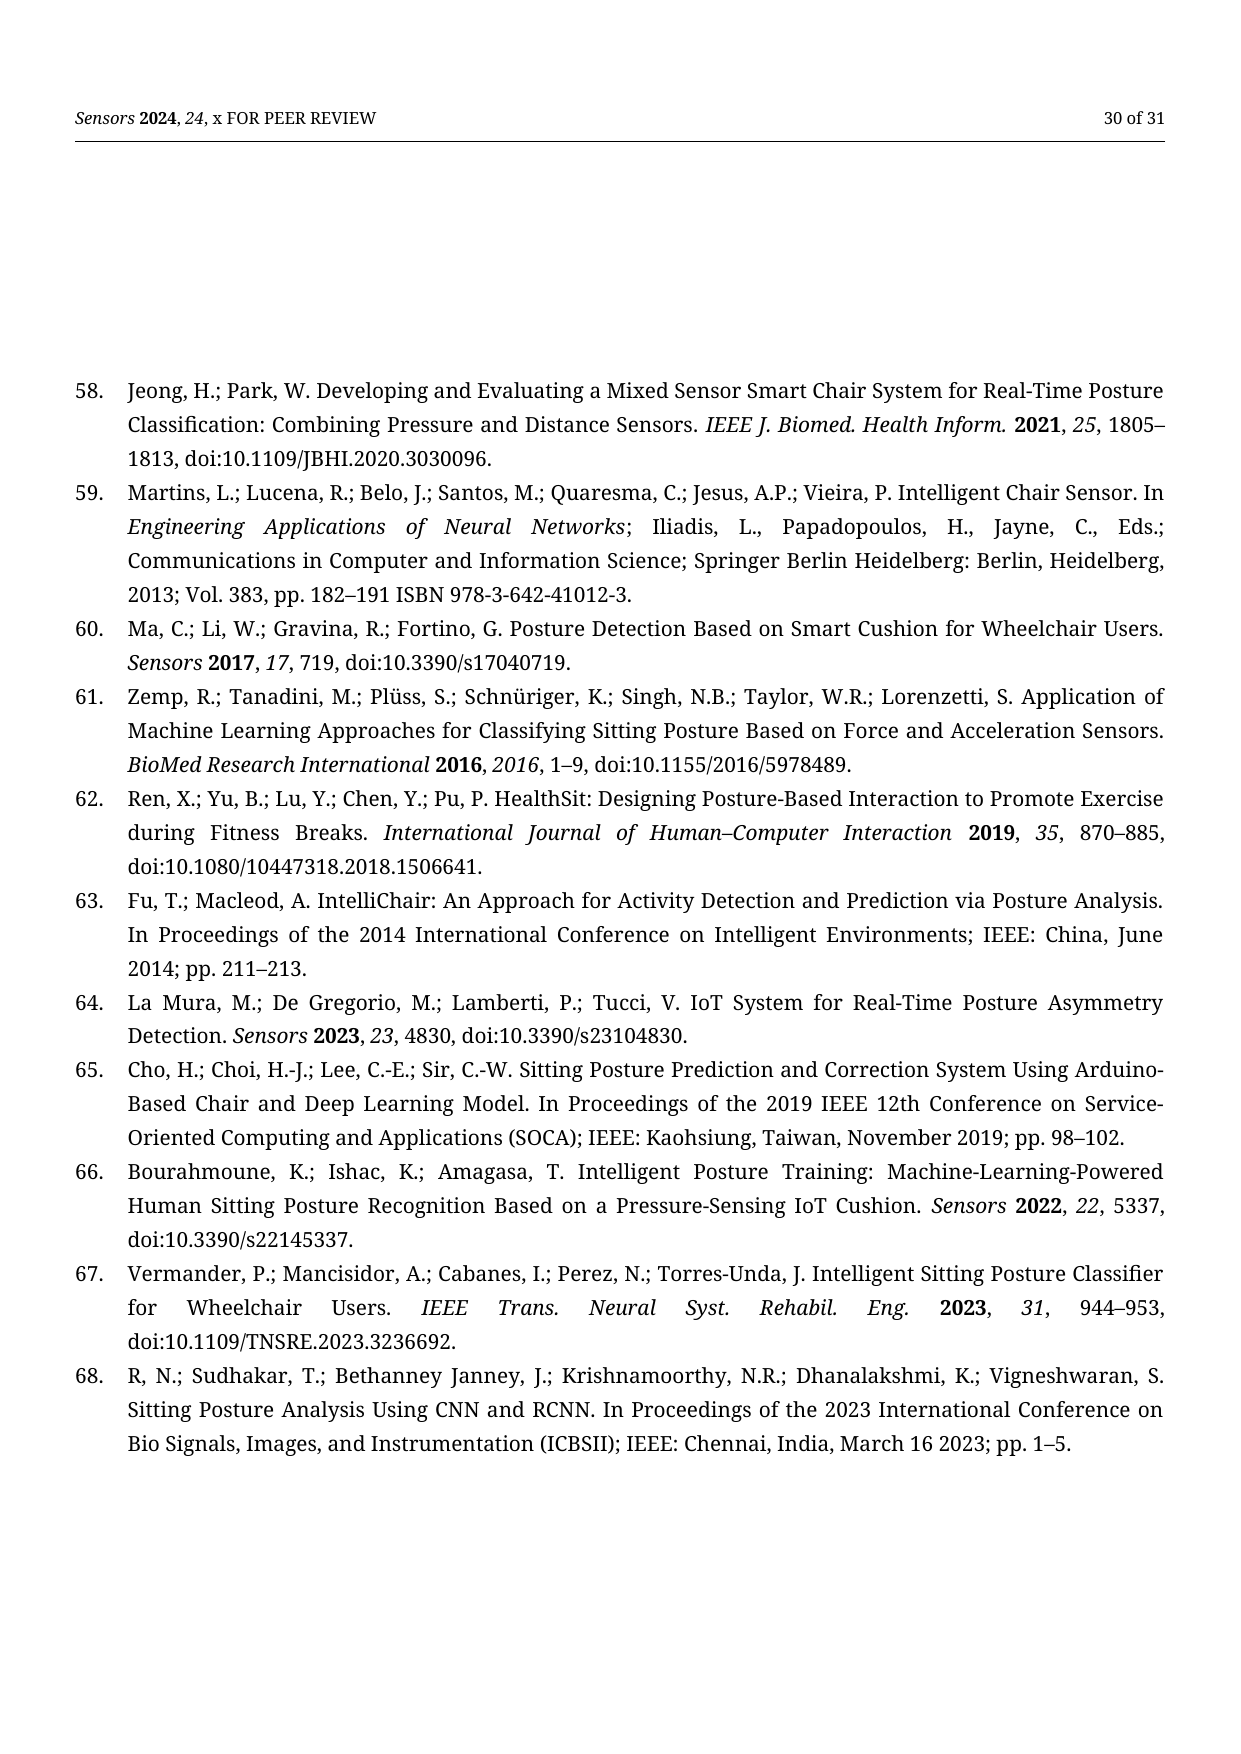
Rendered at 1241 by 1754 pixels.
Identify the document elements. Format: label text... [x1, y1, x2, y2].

text 58. Jeong, H.; Park, W. Developing and Evaluating a Mixed Sensor Smart Chair System for Real-Time Posture Classification: Combining Pressure and Distance Sensors. IEEE J. Biomed. Health Inform. 2021, 25, 1805–1813, doi:10.1109/JBHI.2020.3030096. [75, 374, 1165, 476]
text 64. La Mura, M.; De Gregorio, M.; Lamberti, P.; Tucci, V. IoT System for Real-Time Posture Asymmetry Detection. Sensors 2023, 23, 4830, doi:10.3390/s23104830. [75, 985, 1165, 1053]
text 61. Zemp, R.; Tanadini, M.; Plüss, S.; Schnüriger, K.; Singh, N.B.; Taylor, W.R.; Lorenzetti, S. Application of Machine Learning Approaches for Classifying Sitting Posture Based on Force and Acceleration Sensors. BioMed Research International 2016, 2016, 1–9, doi:10.1155/2016/5978489. [75, 679, 1165, 781]
text 66. Bourahmoune, K.; Ishac, K.; Amagasa, T. Intelligent Posture Training: Machine-Learning-Powered Human Sitting Posture Recognition Based on a Pressure-Sensing IoT Cushion. Sensors 2022, 22, 5337, doi:10.3390/s22145337. [75, 1155, 1165, 1257]
text 59. Martins, L.; Lucena, R.; Belo, J.; Santos, M.; Quaresma, C.; Jesus, A.P.; Vieira, P. Intelligent Chair Sensor. In Engineering Applications of Neural Networks; Iliadis, L., Papadopoulos, H., Jayne, C., Eds.; Communications in Computer and Information Science; Springer Berlin Heidelberg: Berlin, Heidelberg, 2013; Vol. 383, pp. 182–191 ISBN 978-3-642-41012-3. [75, 476, 1165, 611]
text 68. R, N.; Sudhakar, T.; Bethanney Janney, J.; Krishnamoorthy, N.R.; Dhanalakshmi, K.; Vigneshwaran, S. Sitting Posture Analysis Using CNN and RCNN. In Proceedings of the 2023 International Conference on Bio Signals, Images, and Instrumentation (ICBSII); IEEE: Chennai, India, March 16 2023; pp. 1–5. [75, 1358, 1165, 1460]
text 62. Ren, X.; Yu, B.; Lu, Y.; Chen, Y.; Pu, P. HealthSit: Designing Posture-Based Interaction to Promote Exercise during Fitness Breaks. International Journal of Human–Computer Interaction 2019, 35, 870–885, doi:10.1080/10447318.2018.1506641. [75, 781, 1165, 883]
text 65. Cho, H.; Choi, H.-J.; Lee, C.-E.; Sir, C.-W. Sitting Posture Prediction and Correction System Using Arduino-Based Chair and Deep Learning Model. In Proceedings of the 2019 IEEE 12th Conference on Service-Oriented Computing and Applications (SOCA); IEEE: Kaohsiung, Taiwan, November 2019; pp. 98–102. [75, 1053, 1165, 1155]
text 60. Ma, C.; Li, W.; Gravina, R.; Fortino, G. Posture Detection Based on Smart Cushion for Wheelchair Users. Sensors 2017, 17, 719, doi:10.3390/s17040719. [75, 611, 1165, 679]
text 63. Fu, T.; Macleod, A. IntelliChair: An Approach for Activity Detection and Prediction via Posture Analysis. In Proceedings of the 2014 International Conference on Intelligent Environments; IEEE: China, June 2014; pp. 211–213. [75, 883, 1165, 985]
text 67. Vermander, P.; Mancisidor, A.; Cabanes, I.; Perez, N.; Torres-Unda, J. Intelligent Sitting Posture Classifier for Wheelchair Users. IEEE Trans. Neural Syst. Rehabil. Eng. 2023, 31, 944–953, doi:10.1109/TNSRE.2023.3236692. [75, 1257, 1165, 1358]
